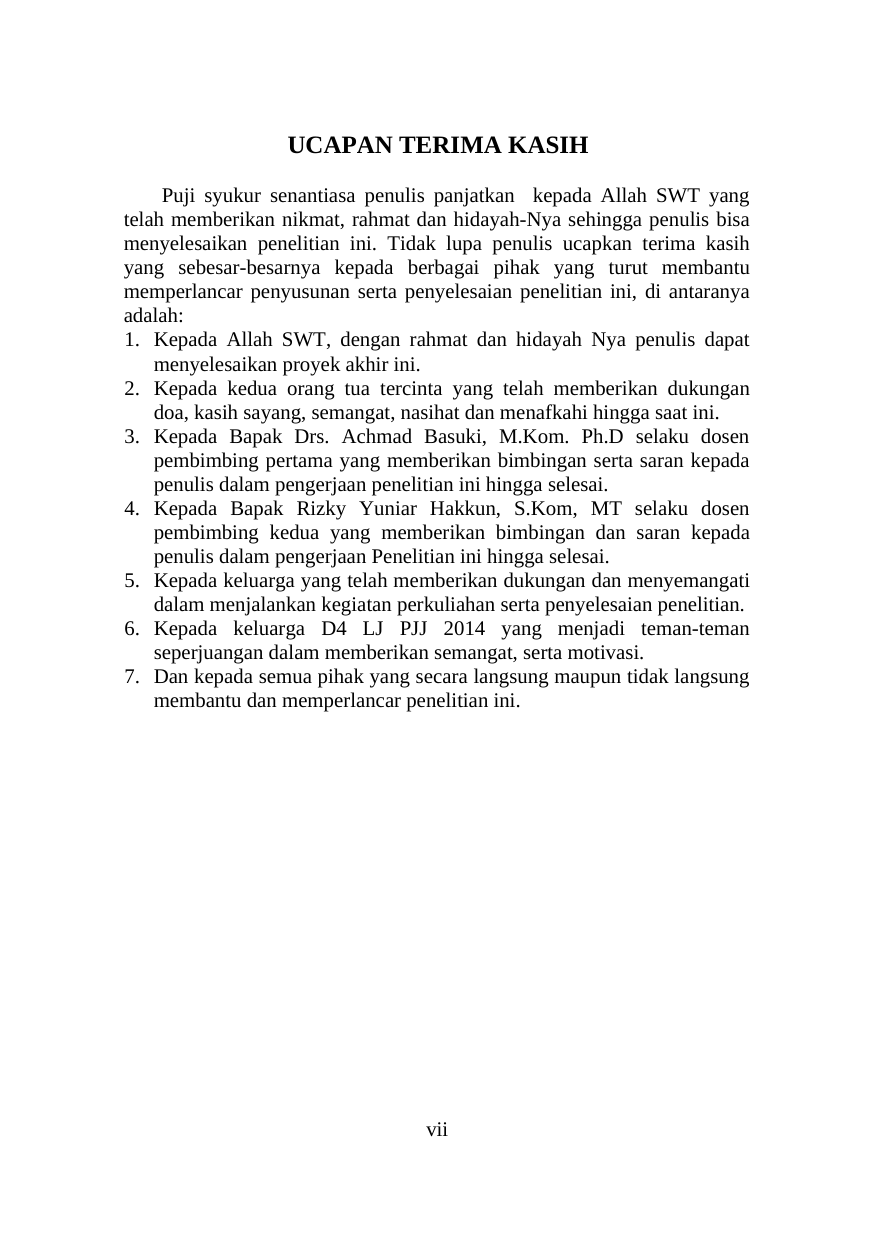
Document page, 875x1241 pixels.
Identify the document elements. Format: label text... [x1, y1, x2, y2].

list Dan kepada semua pihak yang secara langsung maupun tidak langsung membantu dan memperlancar penelitian ini. [124, 664, 750, 712]
list Kepada Bapak Rizky Yuniar Hakkun, S.Kom, MT selaku dosen pembimbing kedua yang memberikan bimbingan dan saran kepada penulis dalam pengerjaan Penelitian ini hingga selesai. [124, 496, 750, 568]
list Kepada Bapak Drs. Achmad Basuki, M.Kom. Ph.D selaku dosen pembimbing pertama yang memberikan bimbingan serta saran kepada penulis dalam pengerjaan penelitian ini hingga selesai. [124, 424, 750, 496]
list Kepada Allah SWT, dengan rahmat dan hidayah Nya penulis dapat menyelesaikan proyek akhir ini. [124, 327, 750, 376]
list Kepada keluarga D4 LJ PJJ 2014 yang menjadi teman-teman seperjuangan dalam memberikan semangat, serta motivasi. [124, 616, 750, 664]
list Kepada kedua orang tua tercinta yang telah memberikan dukungan doa, kasih sayang, semangat, nasihat dan menafkahi hingga saat ini. [124, 376, 750, 424]
subtitle UCAPAN TERIMA KASIH [124, 130, 752, 159]
text Puji syukur senantiasa penulis panjatkan kepada Allah SWT yang telah memberikan nikmat, rahmat dan hidayah-Nya sehingga penulis bisa menyelesaikan penelitian ini. Tidak lupa penulis ucapkan terima kasih yang sebesar-besarnya kepada berbagai pihak yang turut membantu memperlancar penyusunan serta penyelesaian penelitian ini, di antaranya adalah: [123, 183, 750, 327]
list Kepada keluarga yang telah memberikan dukungan dan menyemangati dalam menjalankan kegiatan perkuliahan serta penyelesaian penelitian. [124, 568, 750, 616]
